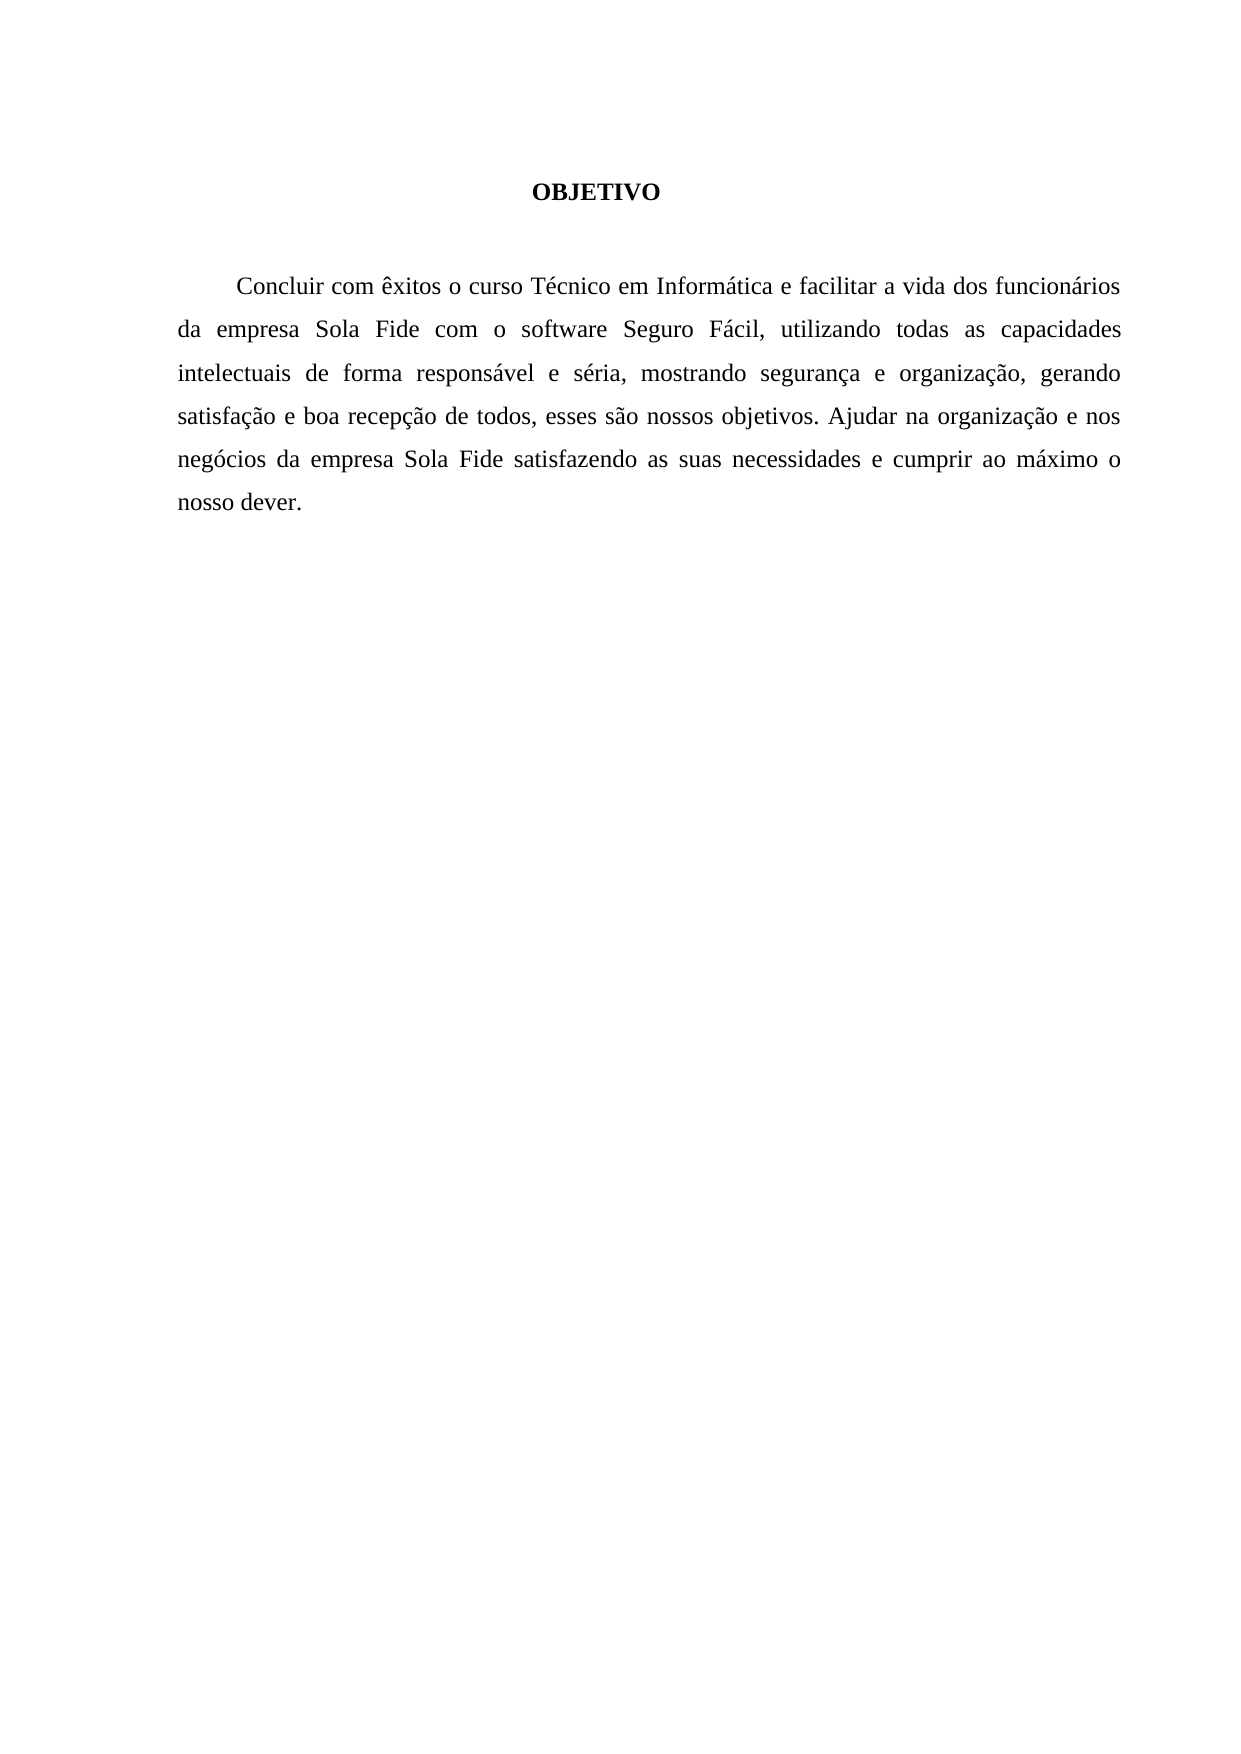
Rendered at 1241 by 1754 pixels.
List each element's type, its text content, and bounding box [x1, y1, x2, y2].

text Concluir com êxitos o curso Técnico em Informática e facilitar a vida dos funcionários da empresa Sola Fide com o software Seguro Fácil, utilizando todas as capacidades intelectuais de forma responsável e séria, mostrando segurança e organização, gerando satisfação e boa recepção de todos, esses são nossos objetivos. Ajudar na organização e nos negócios da empresa Sola Fide satisfazendo as suas necessidades e cumprir ao máximo o nosso dever. [177, 271, 1122, 516]
text OBJETIVO [532, 177, 1122, 206]
